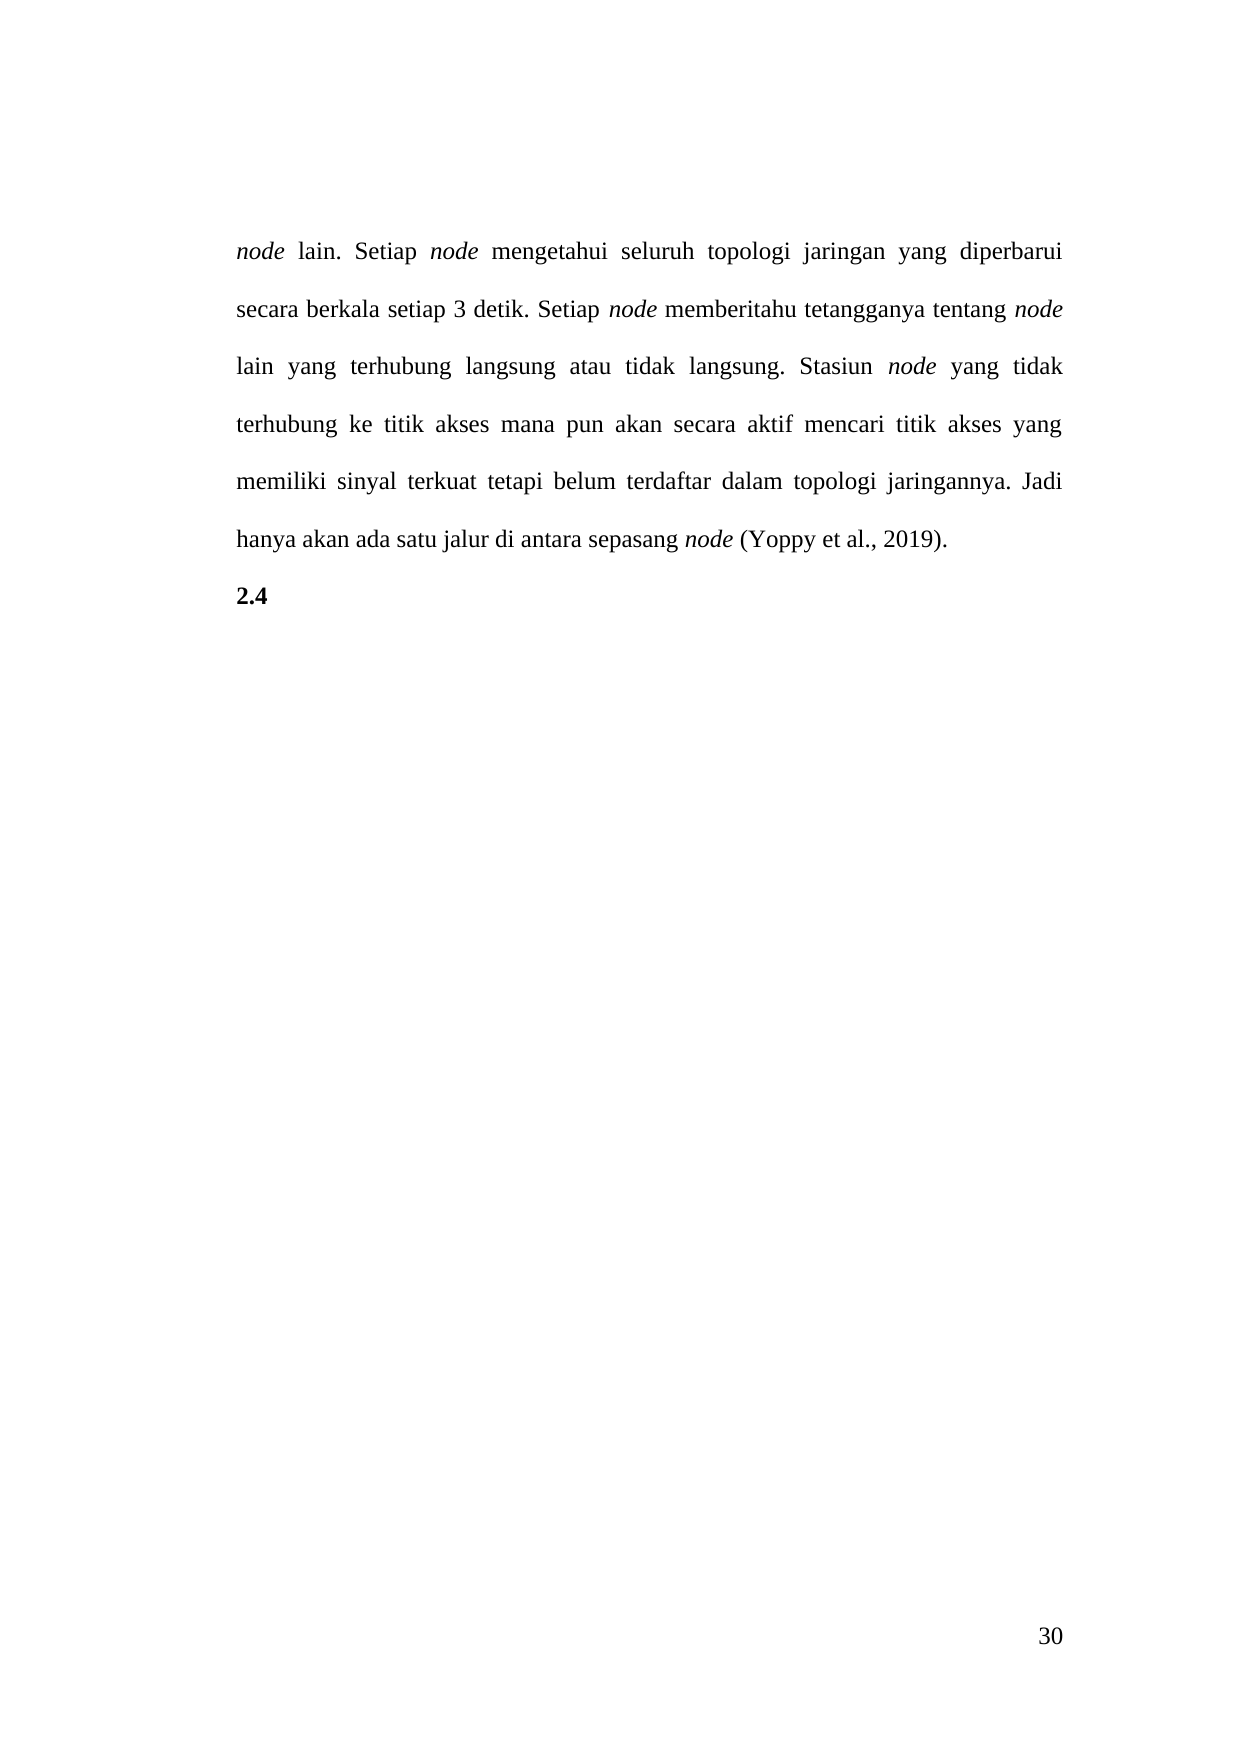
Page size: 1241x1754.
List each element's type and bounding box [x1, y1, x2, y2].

text [236, 236, 1063, 552]
